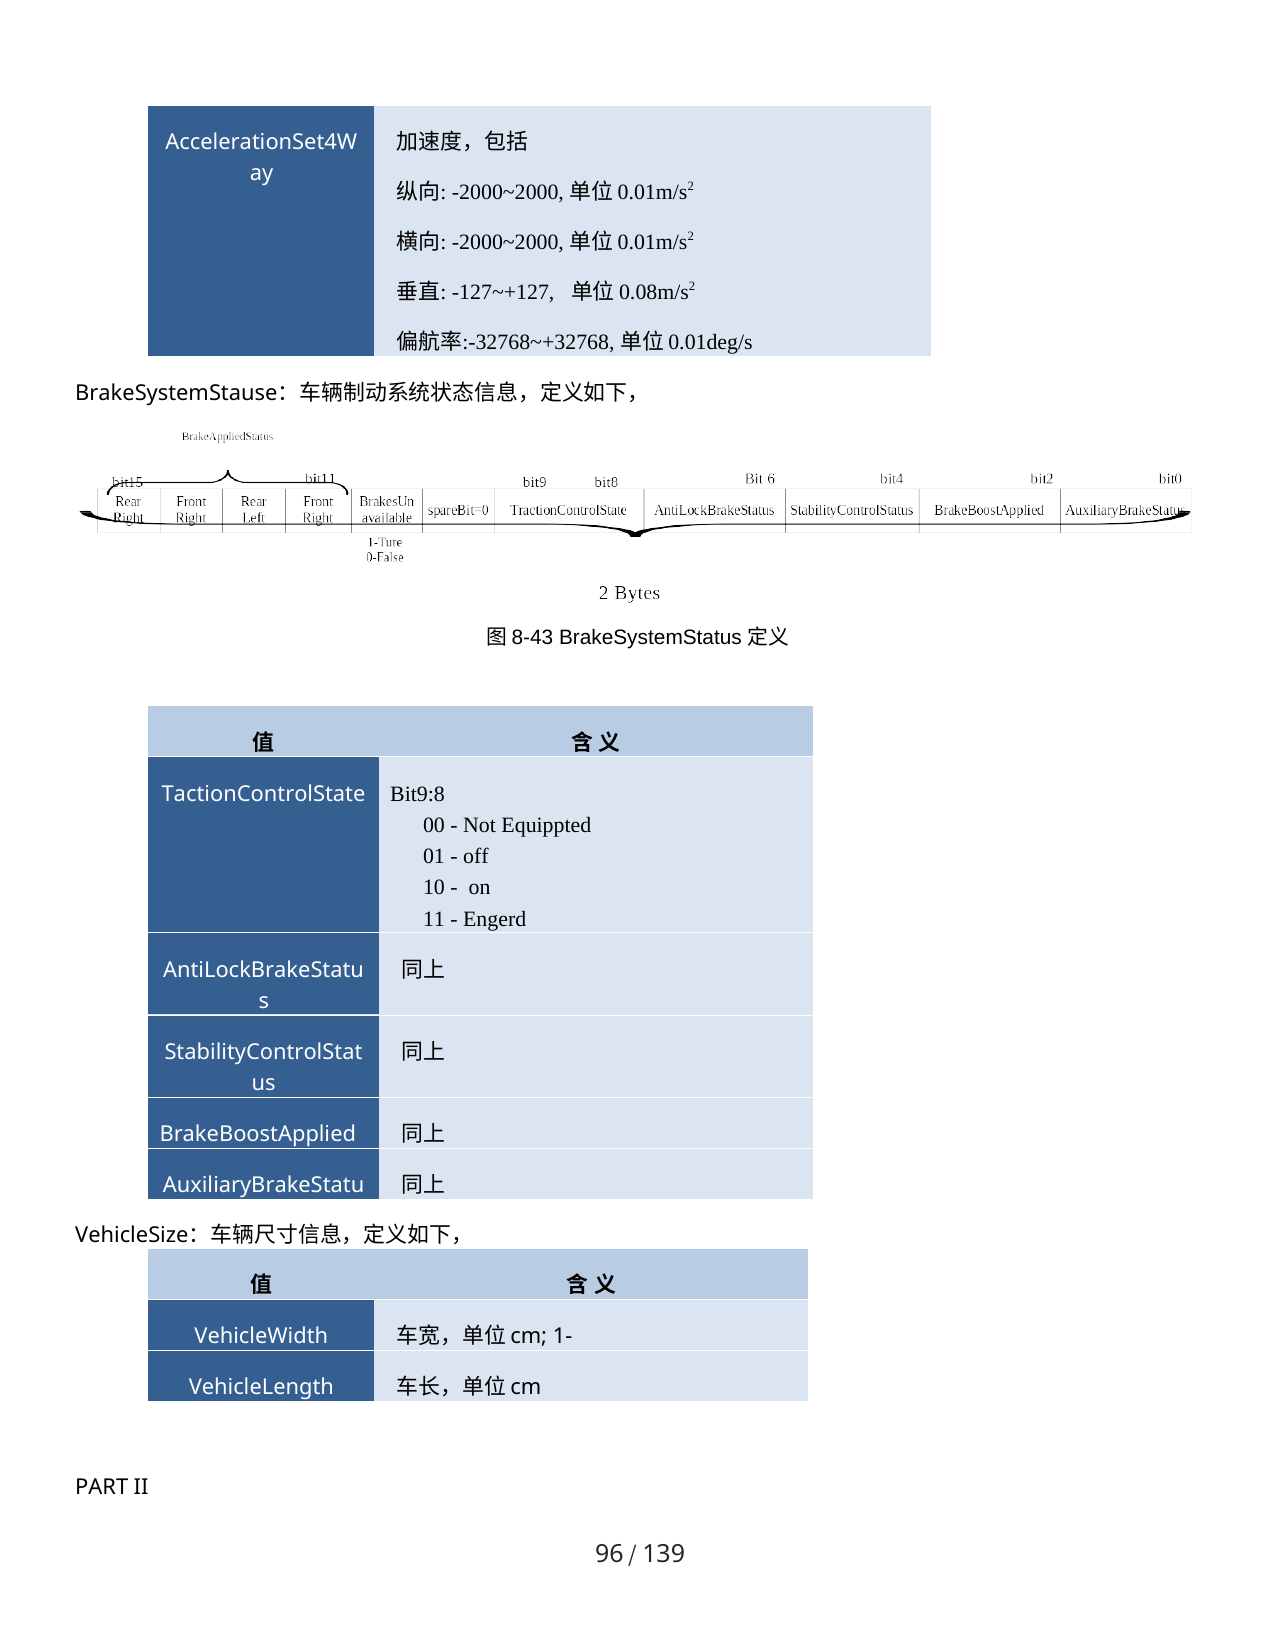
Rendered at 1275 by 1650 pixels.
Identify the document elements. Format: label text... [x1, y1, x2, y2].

text VehicleSize：车辆尺寸信息，定义如下， [75, 1218, 1200, 1249]
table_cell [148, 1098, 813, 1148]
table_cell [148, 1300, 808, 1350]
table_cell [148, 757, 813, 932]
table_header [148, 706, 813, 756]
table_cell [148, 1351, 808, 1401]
text PART II [75, 1470, 1200, 1501]
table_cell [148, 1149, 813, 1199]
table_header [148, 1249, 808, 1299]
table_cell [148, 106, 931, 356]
text BrakeSystemStause：车辆制动系统状态信息，定义如下， [75, 374, 1200, 406]
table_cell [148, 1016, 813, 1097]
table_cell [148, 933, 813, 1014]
